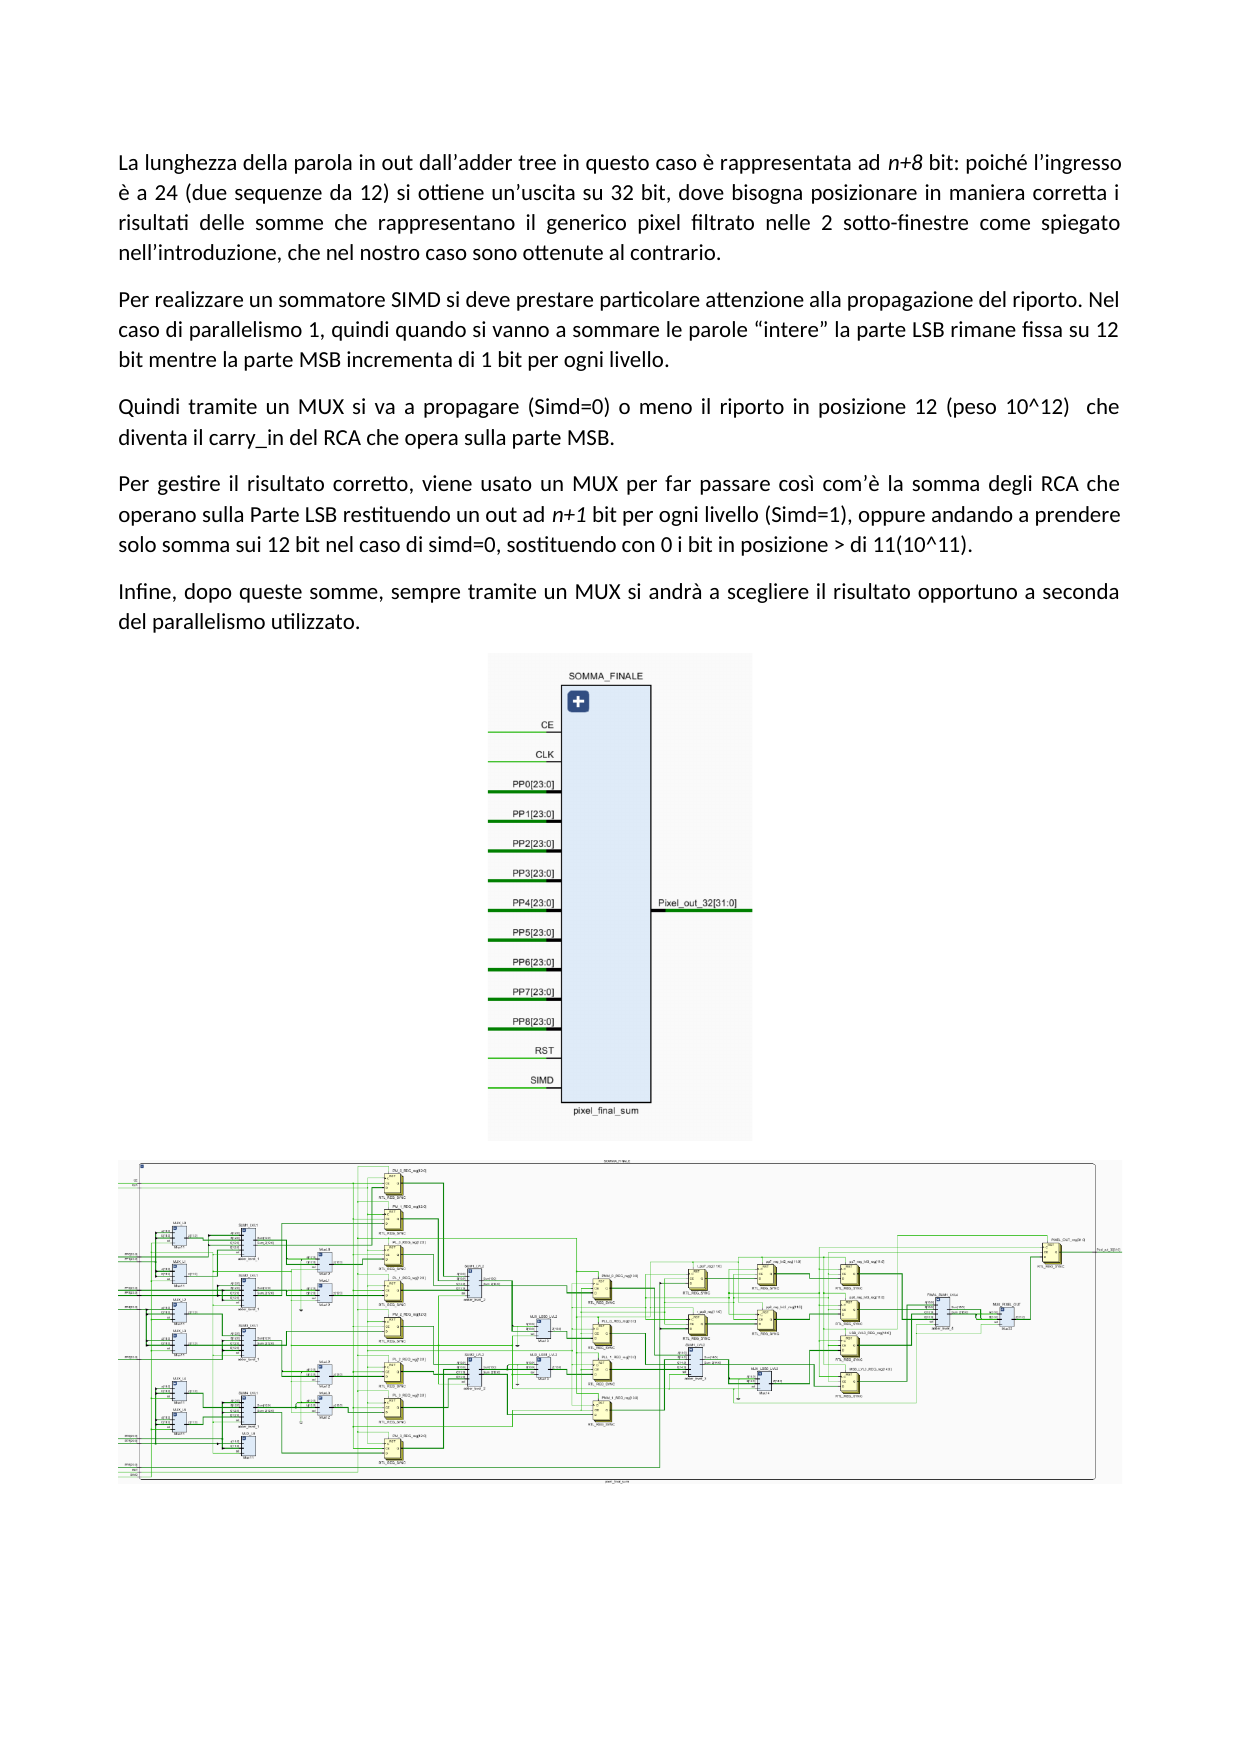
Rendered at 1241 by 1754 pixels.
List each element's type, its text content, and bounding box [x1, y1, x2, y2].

picture [487, 653, 753, 1141]
text Per gestire il risultato corretto, viene usato un MUX per far passare così com’è la somma degli RCA che operano sulla Parte LSB restituendo un out ad n+1 bit per ogni livello (Simd=1), oppure andando a prendere solo somma sui 12 bit nel caso di simd=0, sostituendo con 0 i bit in posizione > di 11(10^11). [118, 469, 1122, 558]
text Per realizzare un sommatore SIMD si deve prestare particolare attenzione alla propagazione del riporto. Nel caso di parallelismo 1, quindi quando si vanno a sommare le parole “intere” la parte LSB rimane fissa su 12 bit mentre la parte MSB incrementa di 1 bit per ogni livello. [118, 285, 1122, 373]
picture [118, 1160, 1123, 1484]
text Quindi tramite un MUX si va a propagare (Simd=0) o meno il riporto in posizione 12 (peso 10^12) che diventa il carry_in del RCA che opera sulla parte MSB. [118, 392, 1122, 451]
text Infine, dopo queste somme, sempre tramite un MUX si andrà a scegliere il risultato opportuno a seconda del parallelismo utilizzato. [118, 577, 1122, 635]
text La lunghezza della parola in out dall’adder tree in questo caso è rappresentata ad n+8 bit: poiché l’ingresso è a 24 (due sequenze da 12) si ottiene un’uscita su 32 bit, dove bisogna posizionare in maniera corretta i risultati delle somme che rappresentano il generico pixel filtrato nelle 2 sotto-finestre come spiegato nell’introduzione, che nel nostro caso sono ottenute al contrario. [118, 148, 1122, 266]
